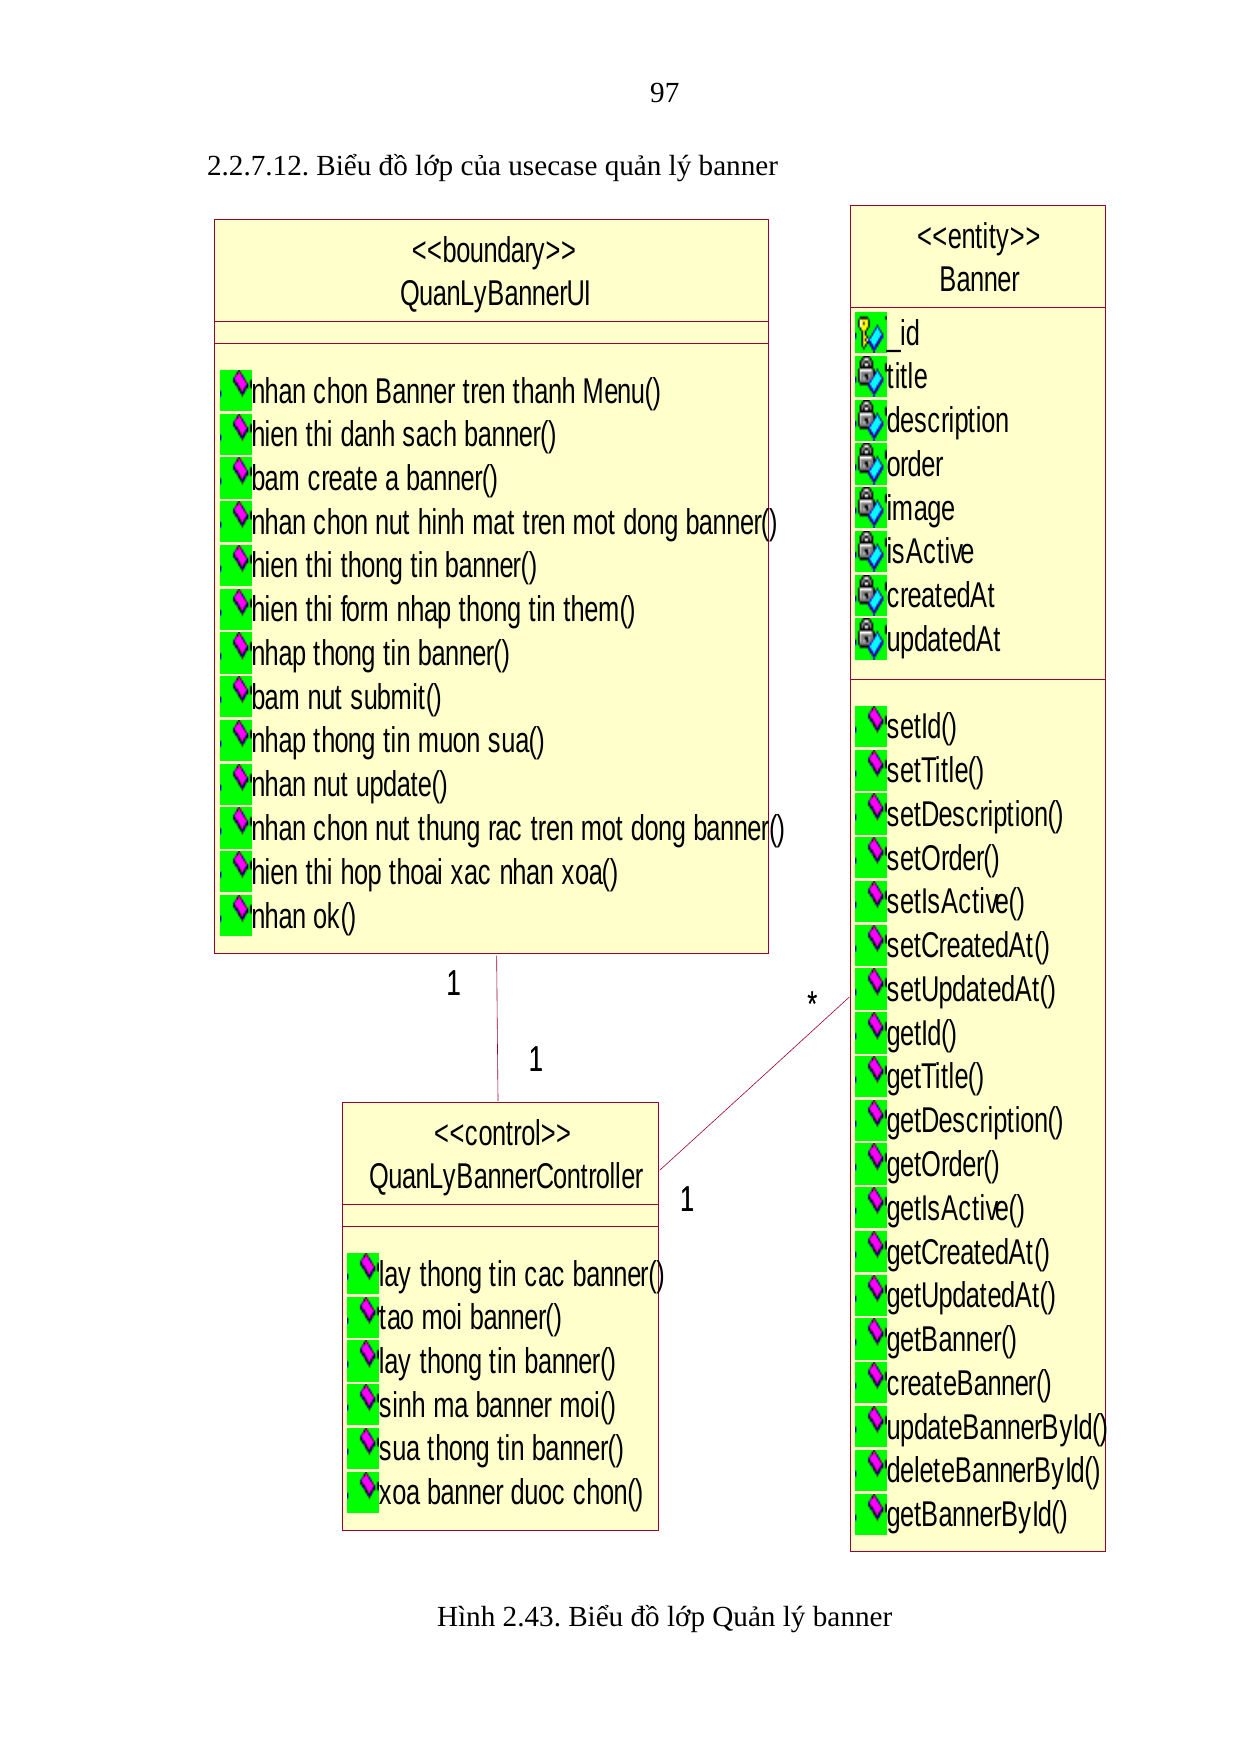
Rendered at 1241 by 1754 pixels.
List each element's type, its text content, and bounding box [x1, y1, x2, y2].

subtitle Biểu đồ lớp của usecase quản lý banner [207, 148, 1122, 1570]
